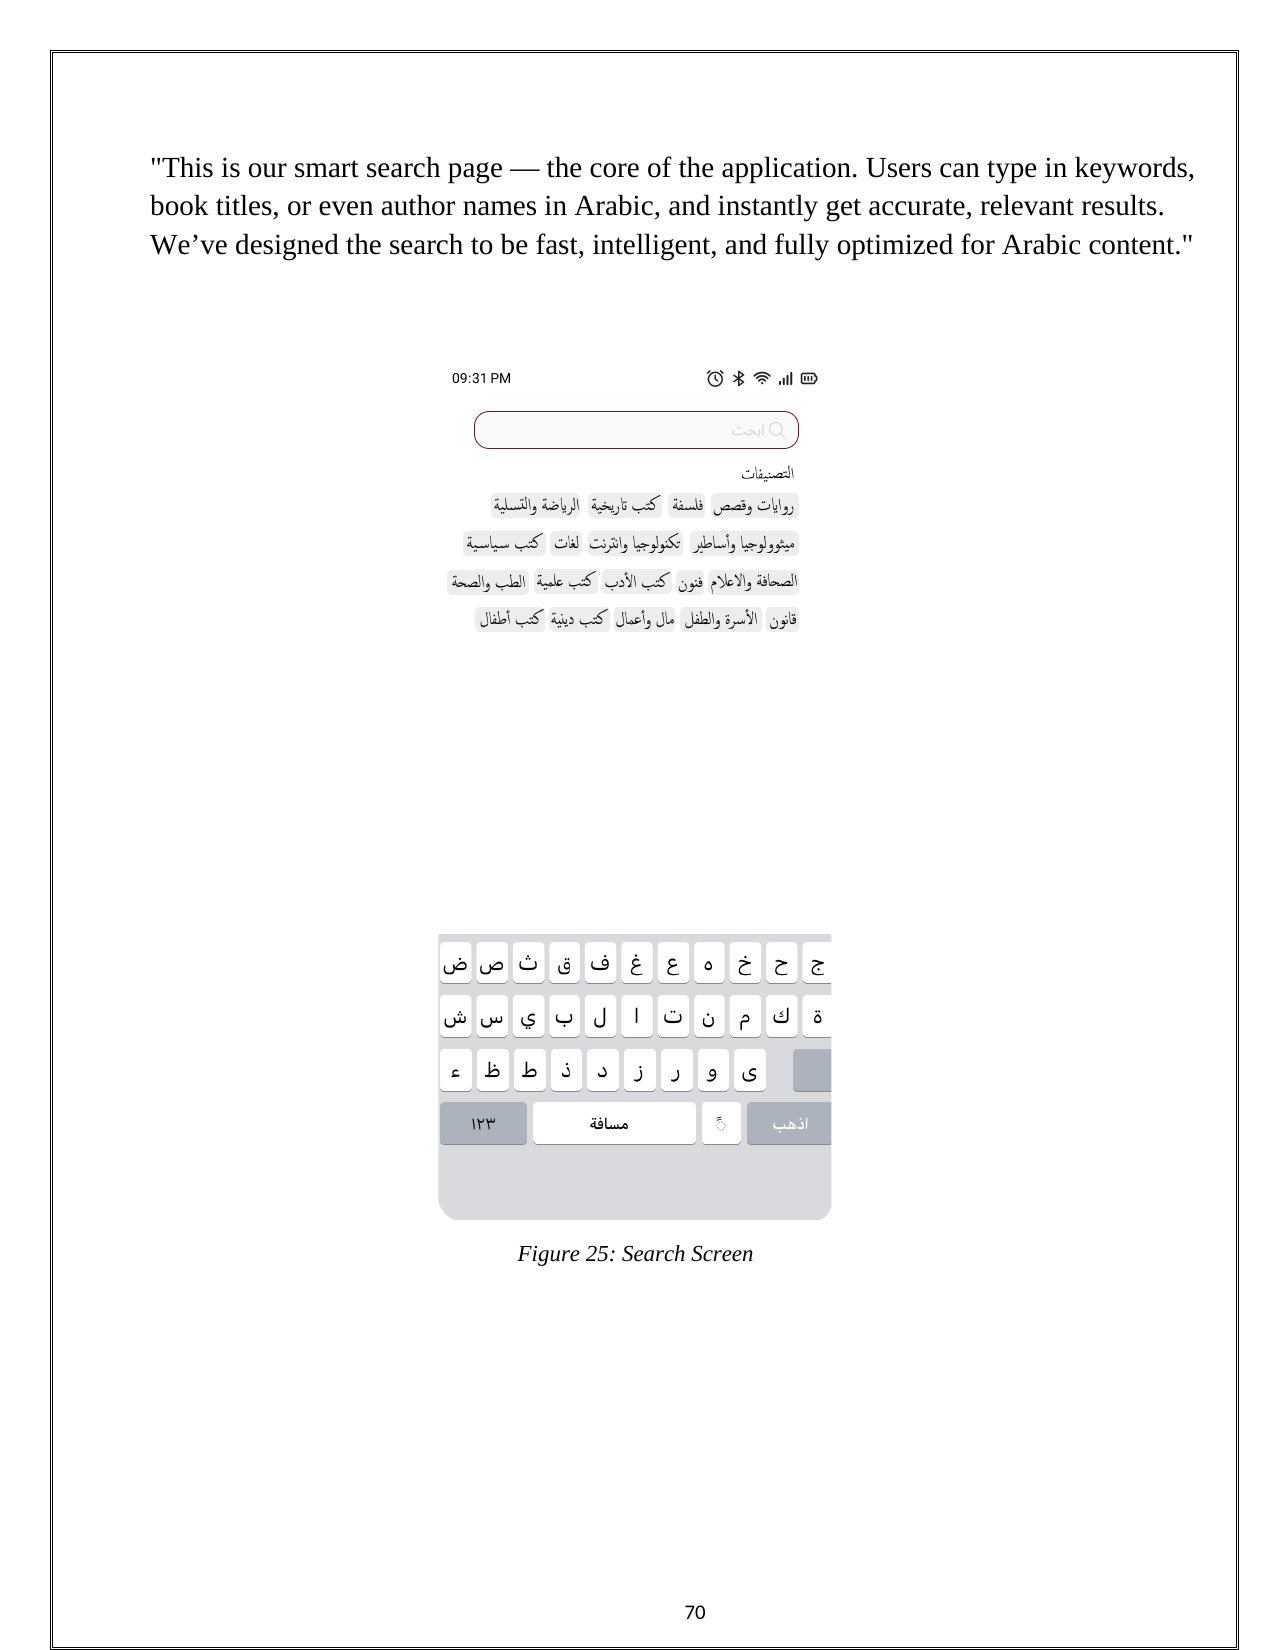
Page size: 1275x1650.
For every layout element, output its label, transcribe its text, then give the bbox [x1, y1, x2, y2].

picture [437, 355, 831, 1219]
text We’ve designed the search to be fast, intelligent, and fully optimized for Arabic content." [150, 227, 1236, 261]
text "This is our smart search page — the core of the application. Users can type in keywords, book titles, or even author names in Arabic, and instantly get accurate, relevant results. [150, 150, 1236, 222]
